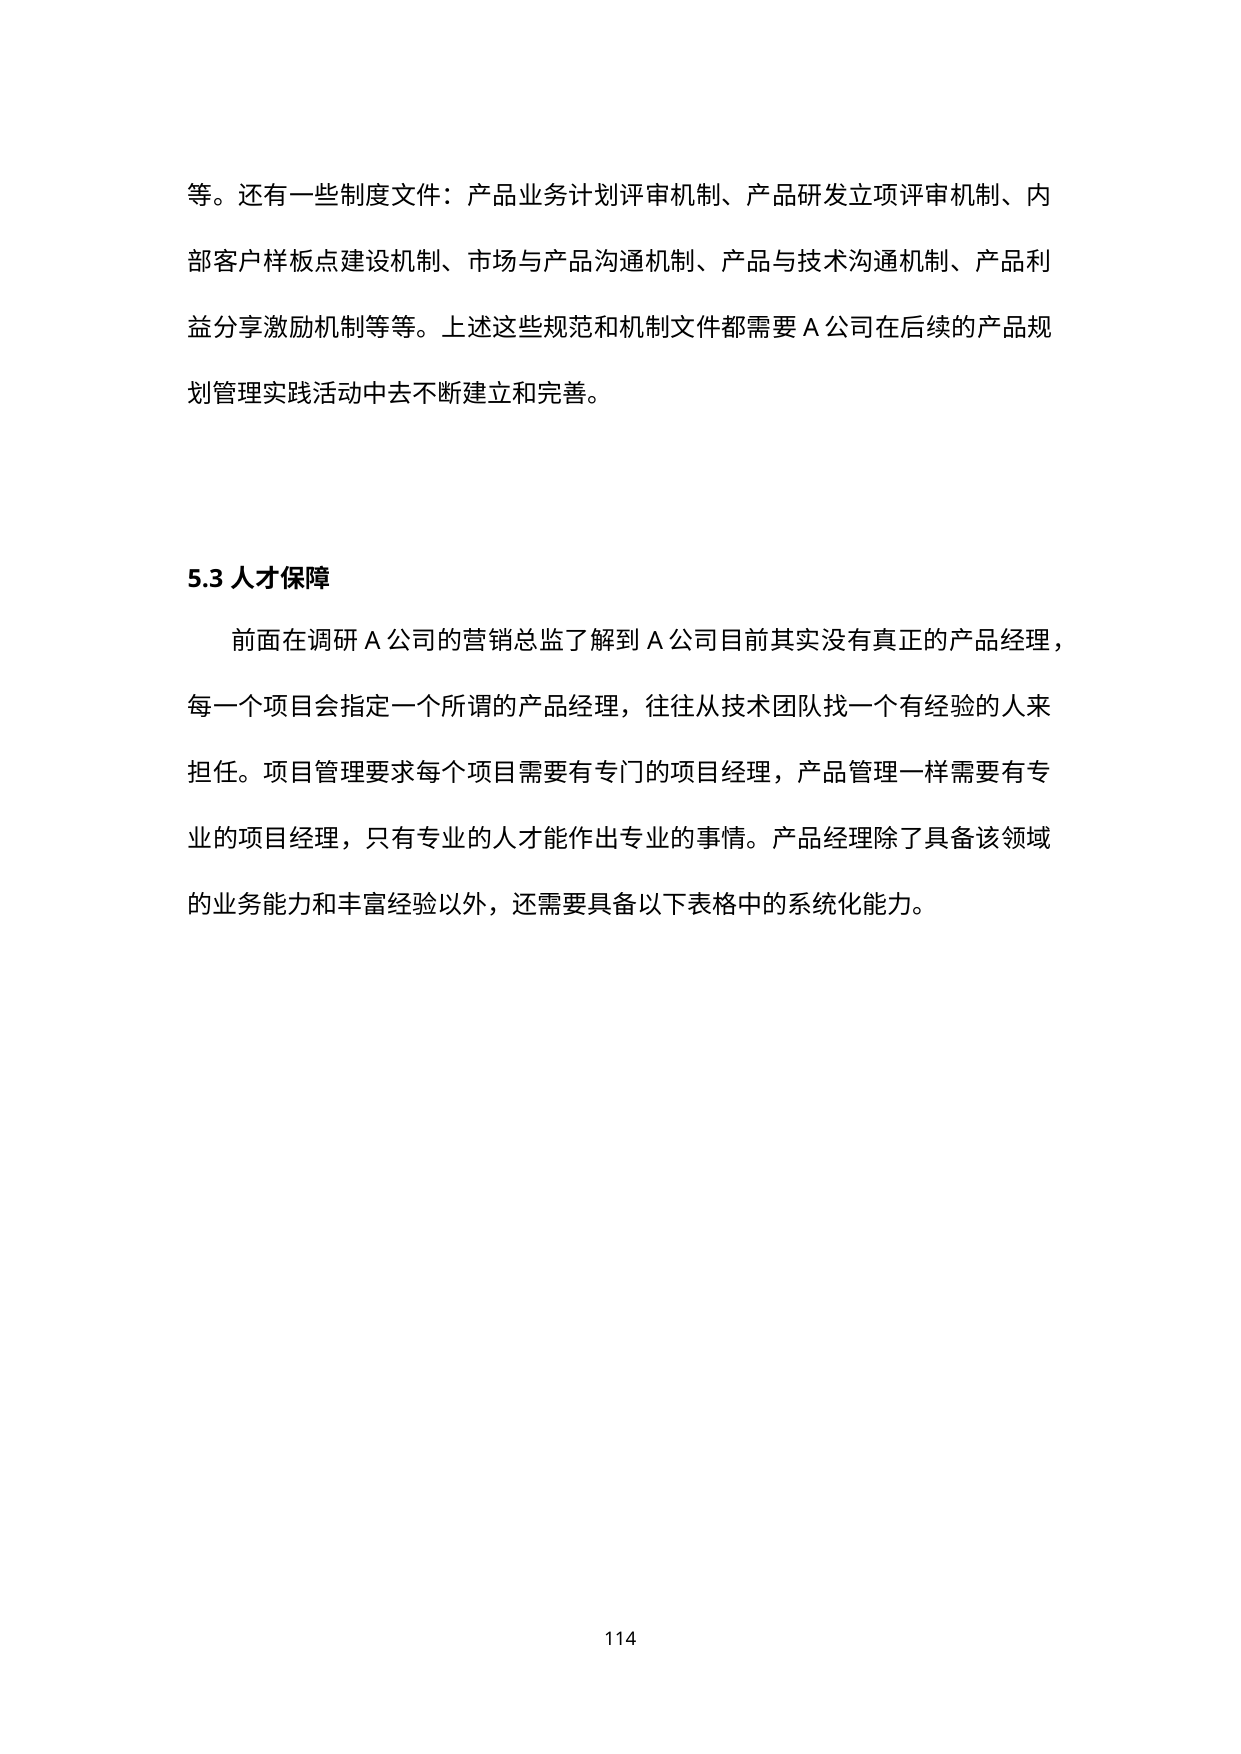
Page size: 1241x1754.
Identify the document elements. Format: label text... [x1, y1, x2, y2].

text 前面在调研A公司的营销总监了解到A公司目前其实没有真正的产品经理，每一个项目会指定一个所谓的产品经理，往往从技术团队找一个有经验的人来担任。项目管理要求每个项目需要有专门的项目经理，产品管理一样需要有专业的项目经理，只有专业的人才能作出专业的事情。产品经理除了具备该领域的业务能力和丰富经验以外，还需要具备以下表格中的系统化能力。 [187, 617, 1053, 925]
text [187, 172, 1053, 414]
text 5.3 人才保障 [187, 554, 1053, 598]
